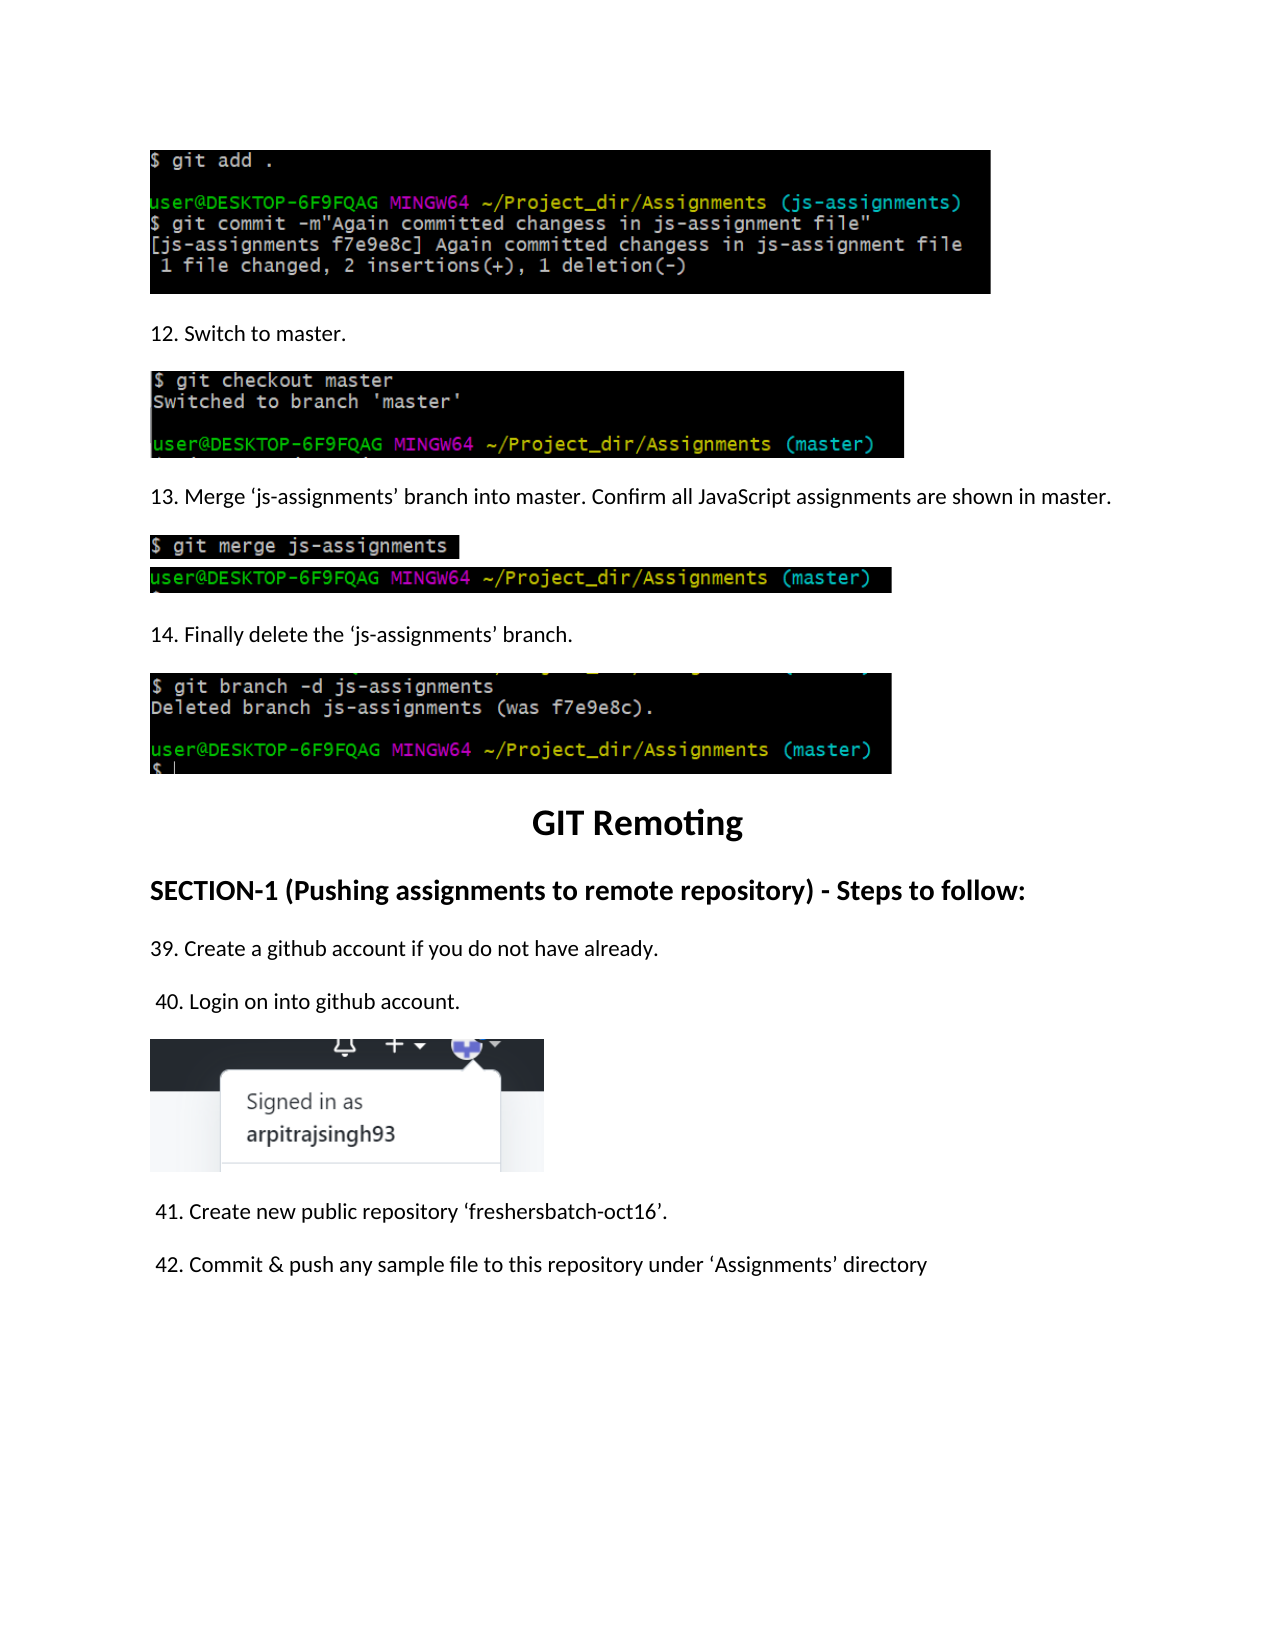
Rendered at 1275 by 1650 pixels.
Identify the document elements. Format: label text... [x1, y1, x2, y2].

text 40. Login on into github account. [150, 987, 1125, 1015]
text 12. Switch to master. [150, 319, 1125, 347]
text 41. Create new public repository ‘freshersbatch-oct16’. [150, 1197, 1125, 1225]
picture [150, 371, 905, 458]
text GIT Remoting [150, 798, 1125, 844]
text 39. Create a github account if you do not have already. [150, 934, 1125, 962]
text 42. Commit & push any sample file to this repository under ‘Assignments’ directory [150, 1250, 1125, 1278]
text 13. Merge ‘js-assignments’ branch into master. Confirm all JavaScript assignments are shown in master. [150, 482, 1125, 510]
text SECTION-1 (Pushing assignments to remote repository) - Steps to follow: [150, 872, 1125, 908]
picture [150, 567, 892, 593]
picture [150, 1039, 544, 1172]
text 14. Finally delete the ‘js-assignments’ branch. [150, 620, 1125, 648]
picture [150, 150, 991, 294]
picture [150, 535, 460, 559]
picture [150, 673, 892, 774]
